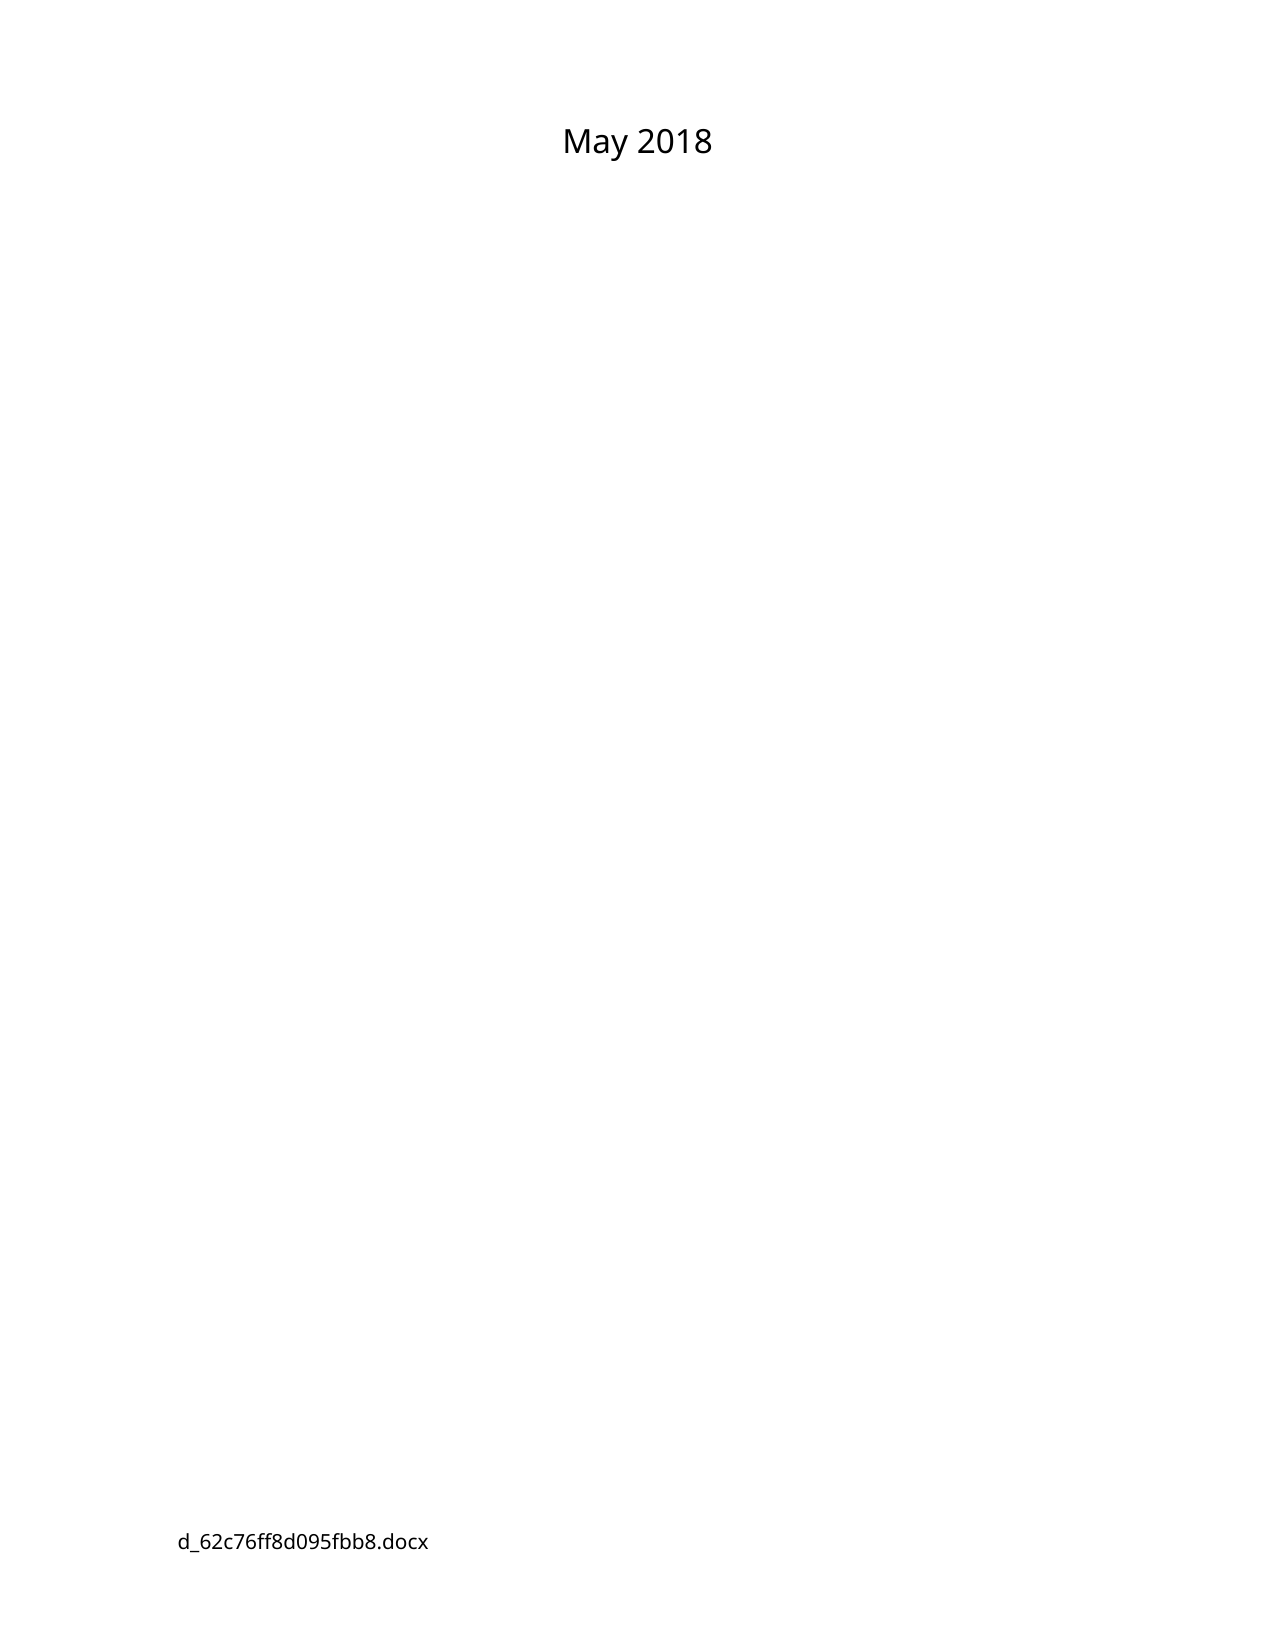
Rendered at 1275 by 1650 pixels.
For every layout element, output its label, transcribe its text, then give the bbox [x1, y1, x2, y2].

text May 2018 [177, 118, 1098, 163]
